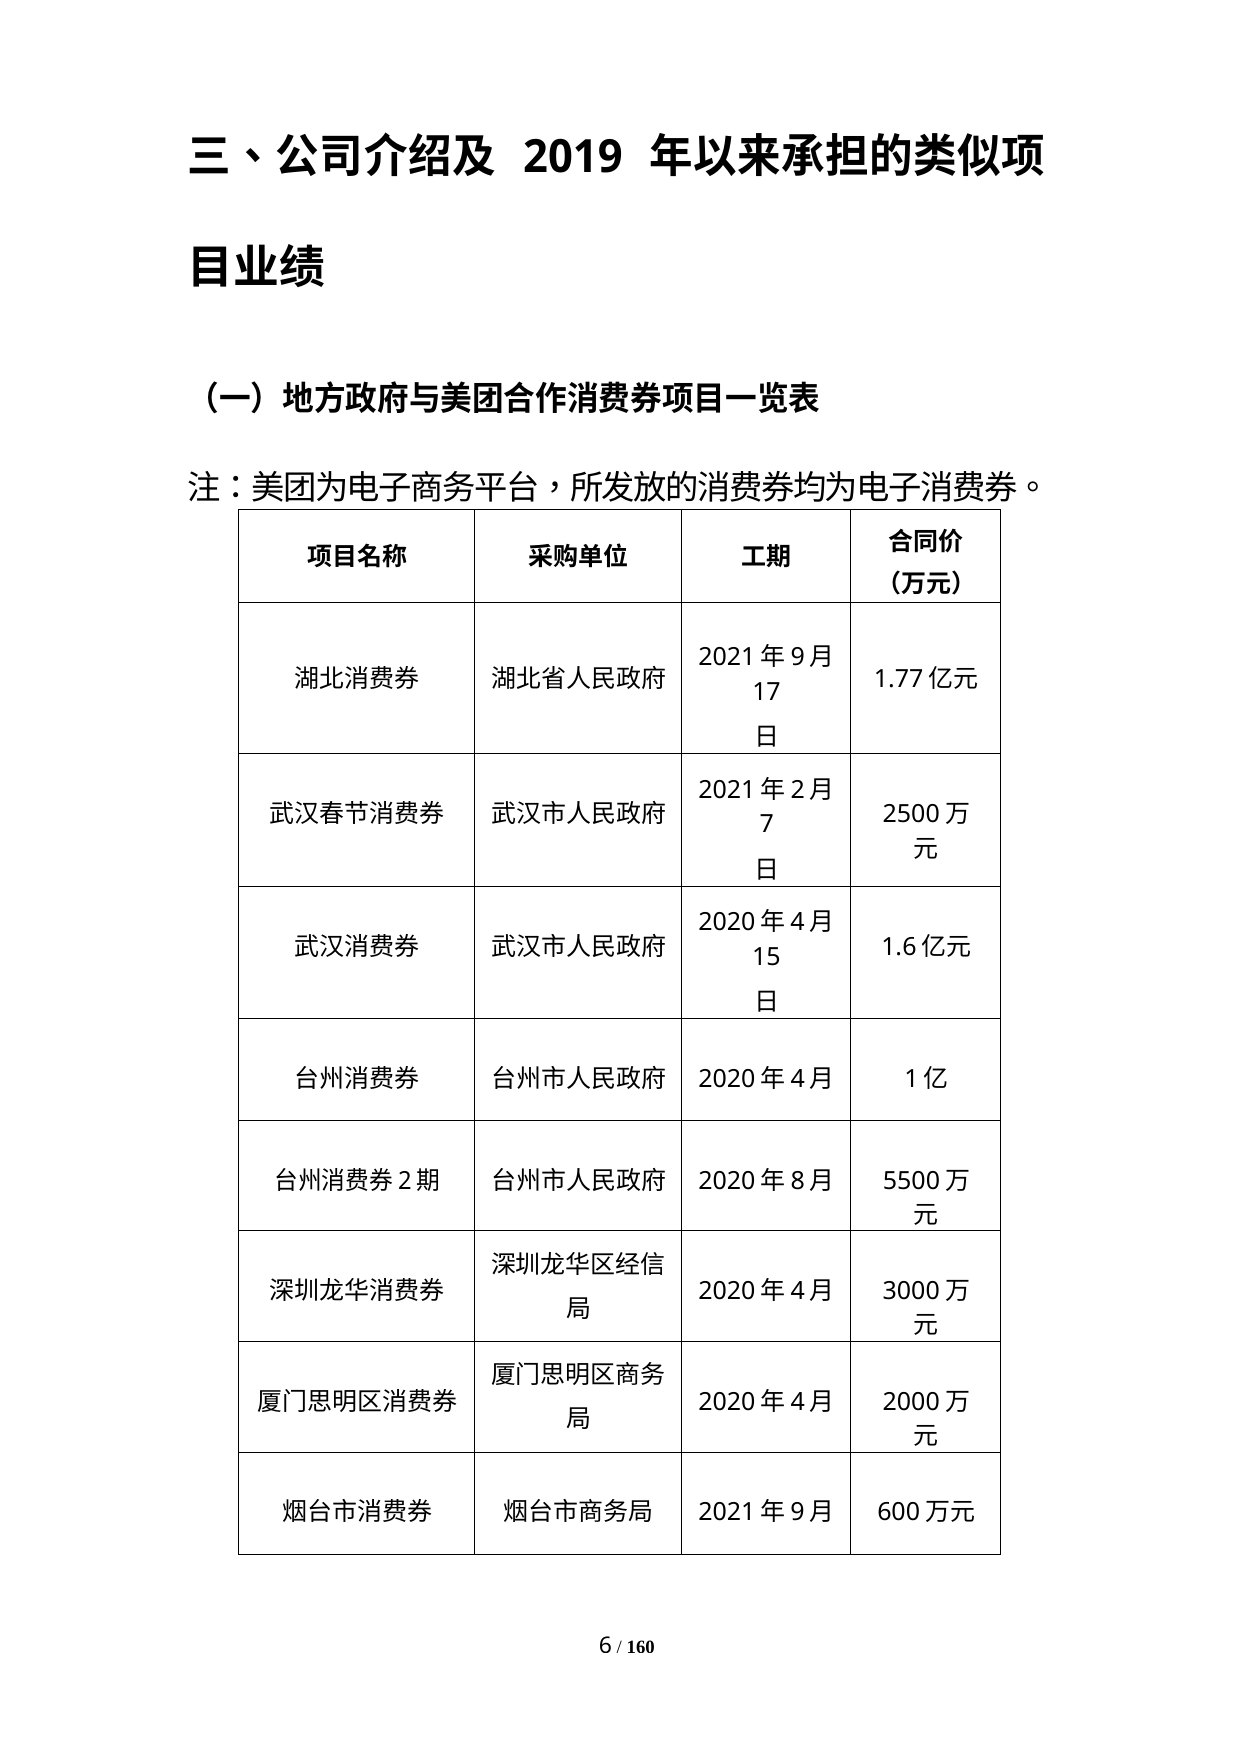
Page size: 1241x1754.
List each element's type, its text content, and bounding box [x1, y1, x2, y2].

table_cell 武汉市人民政府 [475, 887, 681, 1018]
table_cell 2500万元 [851, 754, 1000, 886]
table_cell 5500万元 [851, 1121, 1000, 1230]
table_header 采购单位 [475, 510, 681, 602]
table_cell 1亿 [851, 1019, 1000, 1120]
text 注：美团为电子商务平台，所发放的消费券均为电子消费券。 [187, 464, 1240, 509]
table_cell 1.6亿元 [851, 887, 1000, 1018]
table_cell 湖北消费券 [239, 603, 474, 753]
table_cell 3000万元 [851, 1231, 1000, 1341]
table_cell 厦门思明区消费券 [239, 1342, 474, 1452]
table_cell 2021年9月17 日 [682, 603, 850, 753]
table_cell 2020年8月 [682, 1121, 850, 1230]
table_cell 武汉消费券 [239, 887, 474, 1018]
table_header 工期 [682, 510, 850, 602]
table_cell 1.77亿元 [851, 603, 1000, 753]
table_cell 深圳龙华区经信局 [475, 1231, 681, 1341]
subtitle 目业绩 [187, 235, 1240, 297]
table_cell 台州市人民政府 [475, 1019, 681, 1120]
table_cell 600万元 [851, 1453, 1000, 1553]
table_cell 厦门思明区商务局 [475, 1342, 681, 1452]
table_header 项目名称 [239, 510, 474, 602]
table_cell 烟台市商务局 [475, 1453, 681, 1553]
table_cell 台州市人民政府 [475, 1121, 681, 1230]
table_cell 2020年4月 [682, 1342, 850, 1452]
table_cell 2020年4月 [682, 1019, 850, 1120]
text 三、公司介绍及 2019 年以来承担的类似项 [187, 117, 1240, 187]
table_header 合同价 （万元） [851, 510, 1000, 602]
table_cell 深圳龙华消费券 [239, 1231, 474, 1341]
table_cell 武汉市人民政府 [475, 754, 681, 886]
table_cell 湖北省人民政府 [475, 603, 681, 753]
table_cell 2000万元 [851, 1342, 1000, 1452]
table_cell 2020年4月 [682, 1231, 850, 1341]
table_cell 武汉春节消费券 [239, 754, 474, 886]
table_cell 台州消费券 [239, 1019, 474, 1120]
subtitle （一）地方政府与美团合作消费券项目一览表 [187, 374, 1240, 420]
table_cell 2020年4月15 日 [682, 887, 850, 1018]
table_cell 烟台市消费券 [239, 1453, 474, 1553]
table_cell 2021年2月7 日 [682, 754, 850, 886]
table_cell 2021年9月 [682, 1453, 850, 1553]
table_cell 台州消费券2期 [239, 1121, 474, 1230]
